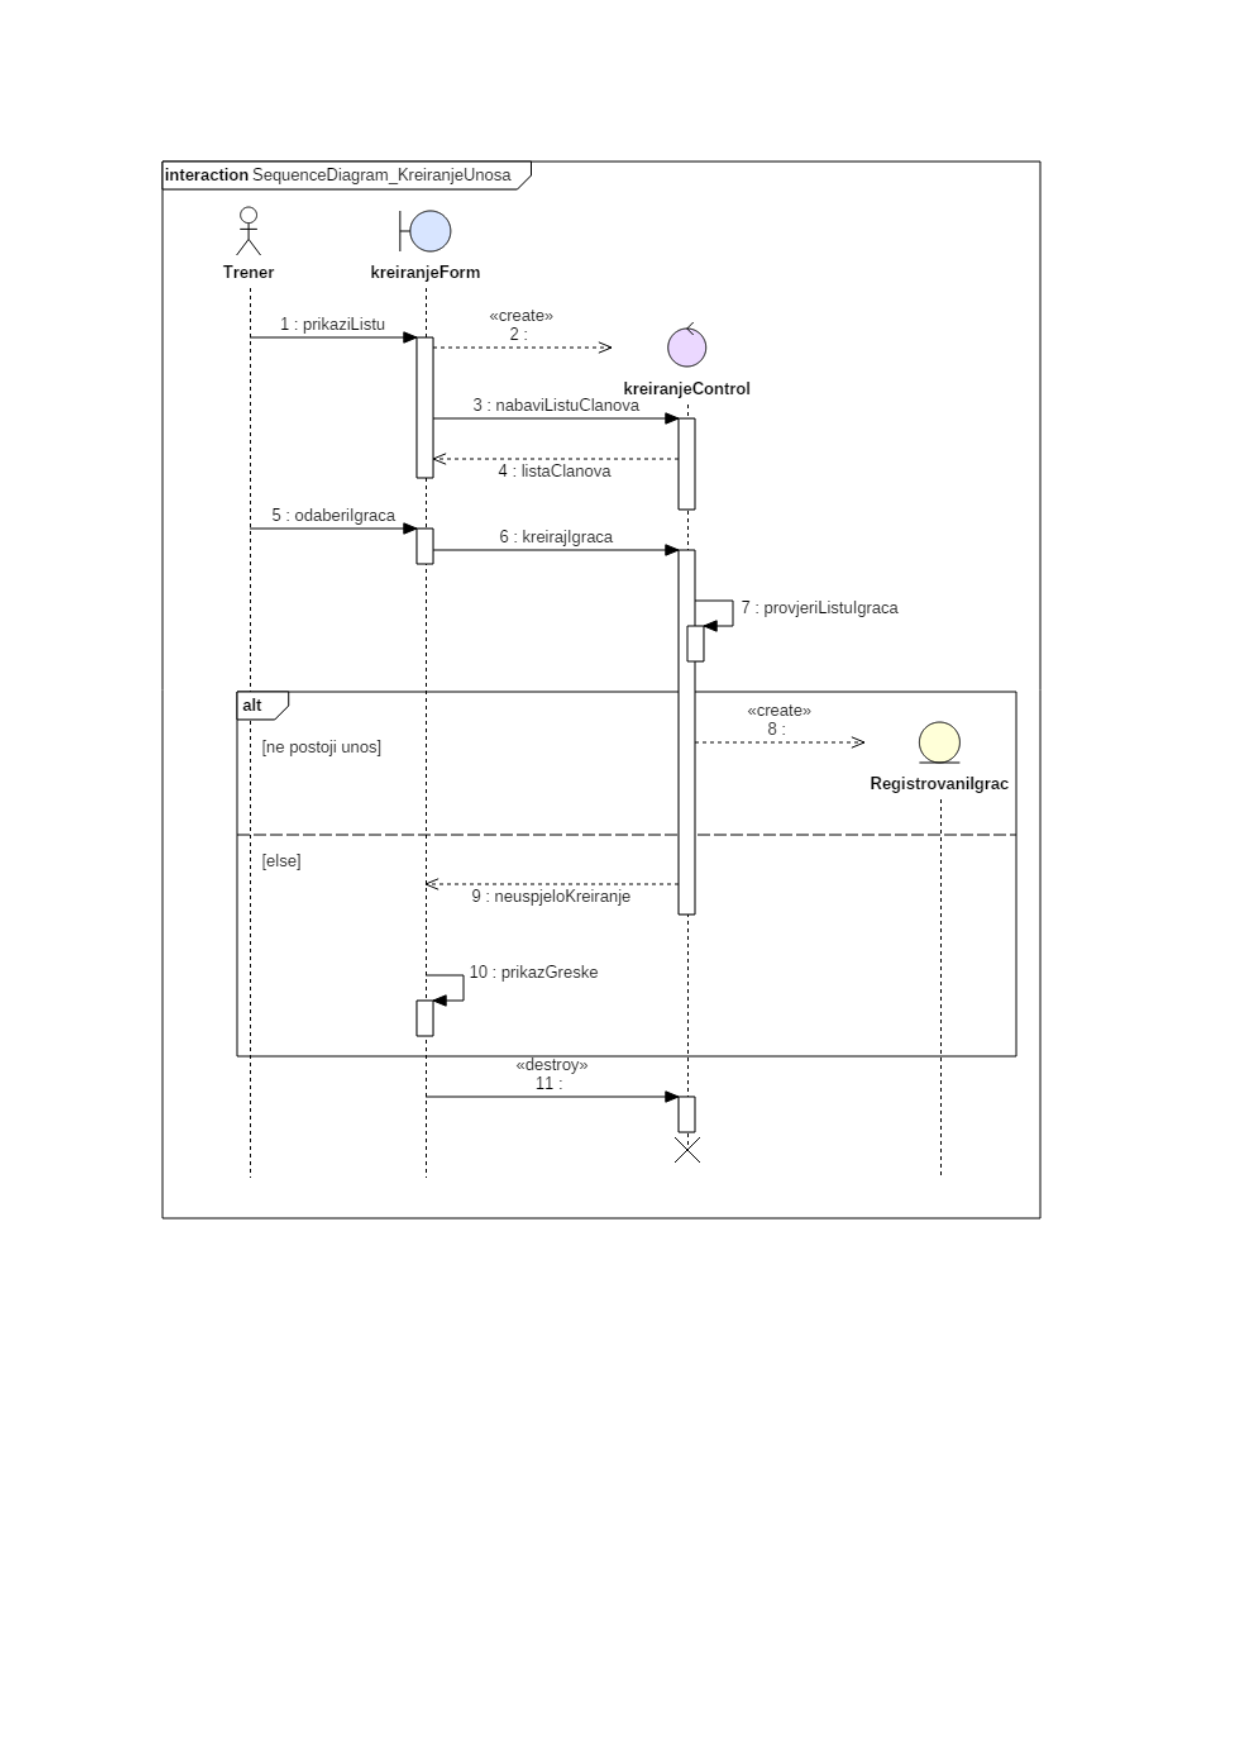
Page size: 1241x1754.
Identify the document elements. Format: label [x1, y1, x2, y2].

picture [150, 150, 1091, 1269]
